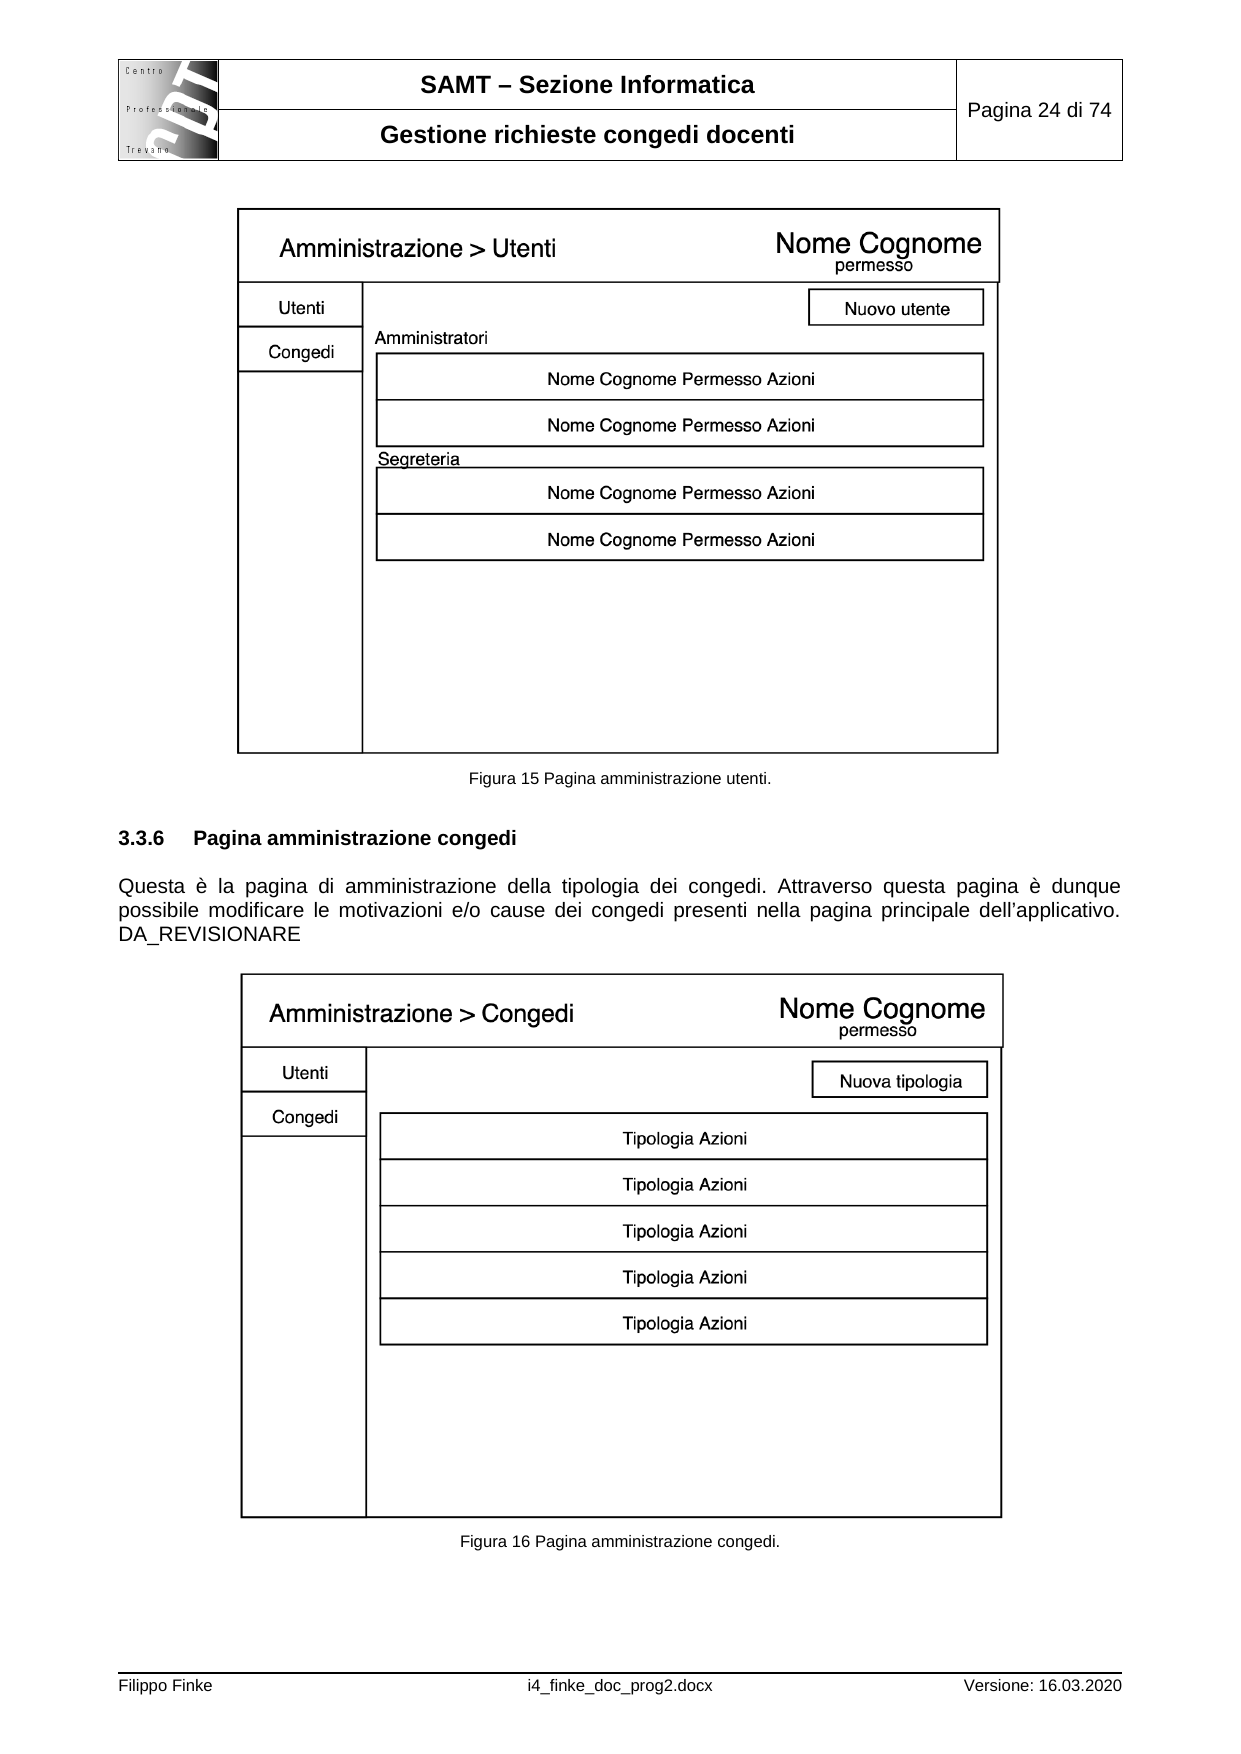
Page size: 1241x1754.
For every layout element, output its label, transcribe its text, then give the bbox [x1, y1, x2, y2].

text Figura 15 Pagina amministrazione utenti. [118, 769, 1122, 788]
subtitle Pagina amministrazione congedi [118, 825, 1122, 849]
text Questa è la pagina di amministrazione della tipologia dei congedi. Attraverso questa pagina è dunque possibile modificare le motivazioni e/o cause dei congedi presenti nella pagina principale dell’applicativo. DA_REVISIONARE [118, 874, 1122, 946]
picture [236, 970, 1004, 1520]
text Figura 16 Pagina amministrazione congedi. [118, 1532, 1122, 1551]
picture [236, 206, 1004, 757]
picture [118, 60, 218, 159]
